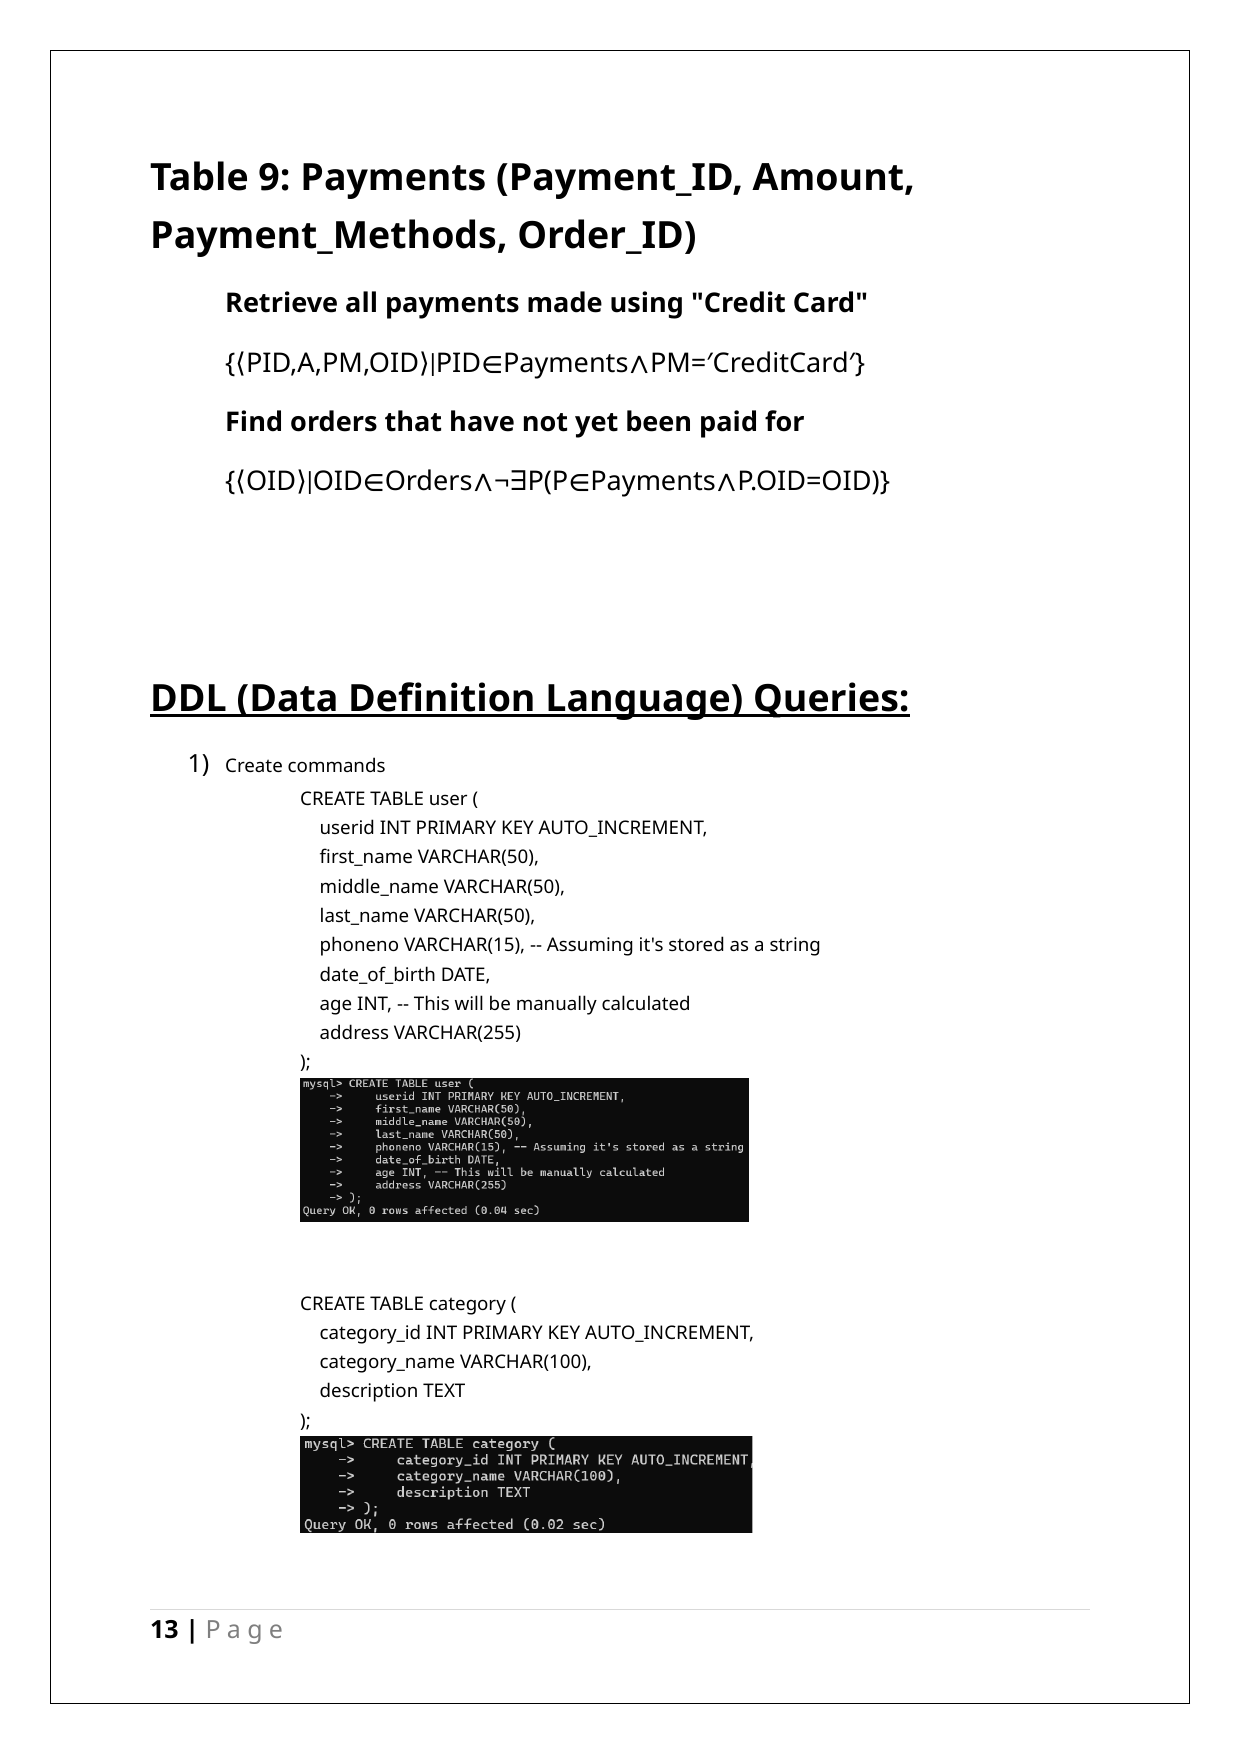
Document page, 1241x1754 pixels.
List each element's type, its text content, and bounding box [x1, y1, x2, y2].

list date_of_birth DATE, [300, 961, 1090, 986]
list CREATE TABLE user ( [300, 785, 1090, 811]
list last_name VARCHAR(50), [300, 902, 1090, 928]
list description TEXT [300, 1378, 1090, 1403]
list category_id INT PRIMARY KEY AUTO_INCREMENT, [300, 1319, 1090, 1344]
list CREATE TABLE category ( [300, 1290, 1090, 1315]
list Create commands [187, 746, 1090, 780]
list category_name VARCHAR(100), [300, 1348, 1090, 1374]
text {⟨OI​D⟩∣OI​D∈Orders∧¬∃P(P∈Payments∧P.OI​D=OI​D)} [225, 461, 1090, 498]
text Table 9: Payments (Payment_ID, Amount, Payment_Methods, Order_ID) [150, 150, 1090, 260]
text Find orders that have not yet been paid for [225, 402, 1090, 439]
list userid INT PRIMARY KEY AUTO_INCREMENT, [300, 814, 1090, 840]
list ); [300, 1049, 1090, 1074]
text Retrieve all payments made using "Credit Card" [225, 284, 1090, 321]
list phoneno VARCHAR(15), -- Assuming it's stored as a string [300, 932, 1090, 957]
list address VARCHAR(255) [300, 1019, 1090, 1045]
list age INT, -- This will be manually calculated [300, 990, 1090, 1016]
picture [300, 1078, 749, 1222]
text {⟨PI​D,A,PM,OI​D⟩∣PI​D∈Payments∧PM=′CreditCard′} [225, 343, 1090, 380]
text DDL (Data Definition Language) Queries: [150, 671, 1090, 722]
picture [300, 1436, 753, 1533]
list first_name VARCHAR(50), [300, 844, 1090, 869]
list middle_name VARCHAR(50), [300, 873, 1090, 899]
list ); [300, 1407, 1090, 1432]
